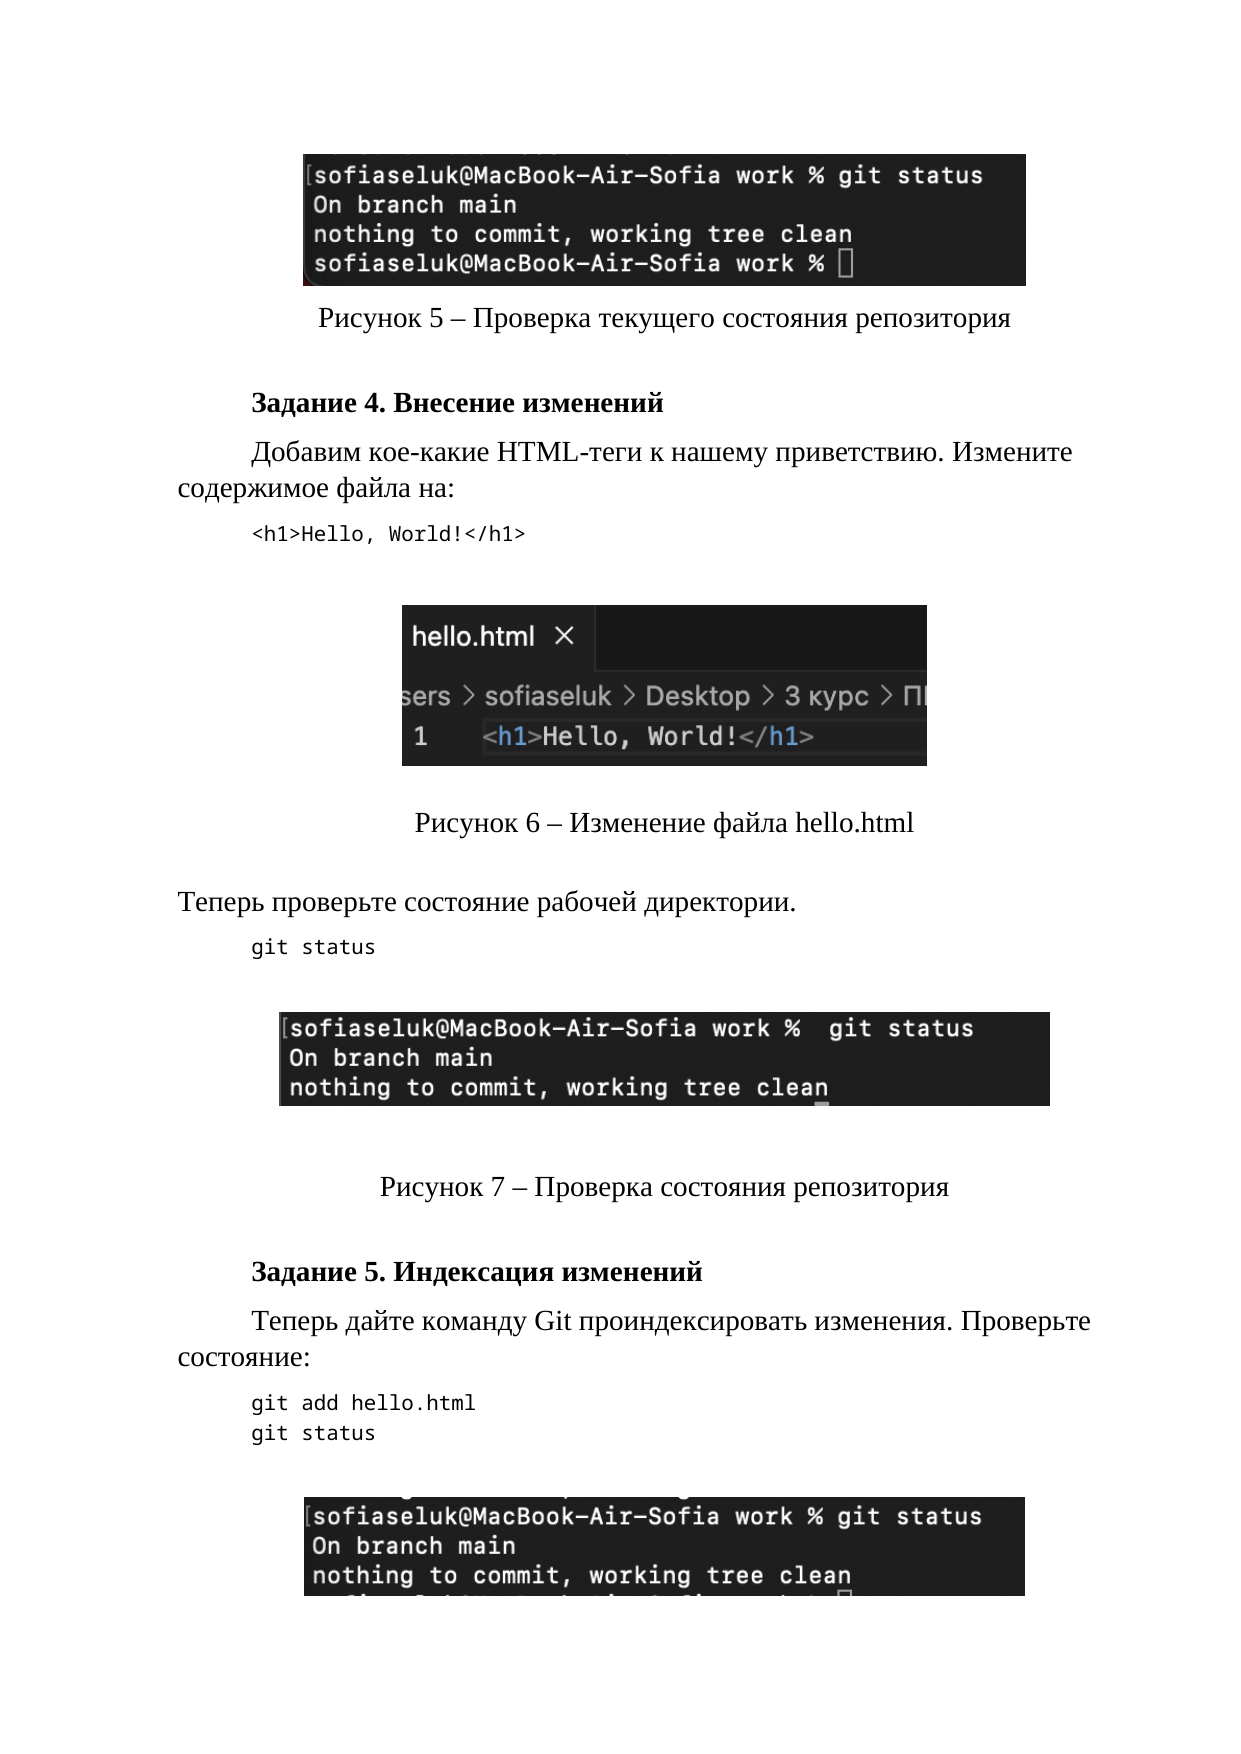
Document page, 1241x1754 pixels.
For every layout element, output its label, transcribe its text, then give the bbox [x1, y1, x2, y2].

picture [303, 154, 1026, 286]
text Задание 4. Внесение изменений [177, 385, 1152, 419]
text Рисунок 5 – Проверка текущего состояния репозитория [177, 301, 1152, 334]
text Рисунок 7 – Проверка состояния репозитория [177, 1169, 1152, 1203]
text git status [177, 932, 1152, 961]
text Задание 5. Индексация изменений [177, 1254, 1152, 1288]
picture [279, 1012, 1050, 1106]
picture [304, 1497, 1025, 1596]
text Теперь проверьте состояние рабочей директории. [177, 884, 1152, 917]
text Добавим кое-какие HTML-теги к нашему приветствию. Измените содержимое файла на: [177, 434, 1152, 504]
text Теперь дайте команду Git проиндексировать изменения. Проверьте состояние: [177, 1303, 1152, 1373]
text <h1>Hello, World!</h1> [177, 519, 1152, 547]
text Рисунок 6 – Изменение файла hello.html [177, 805, 1152, 838]
picture [402, 605, 927, 766]
text git add hello.html [177, 1388, 1152, 1416]
text git status [177, 1418, 1152, 1447]
